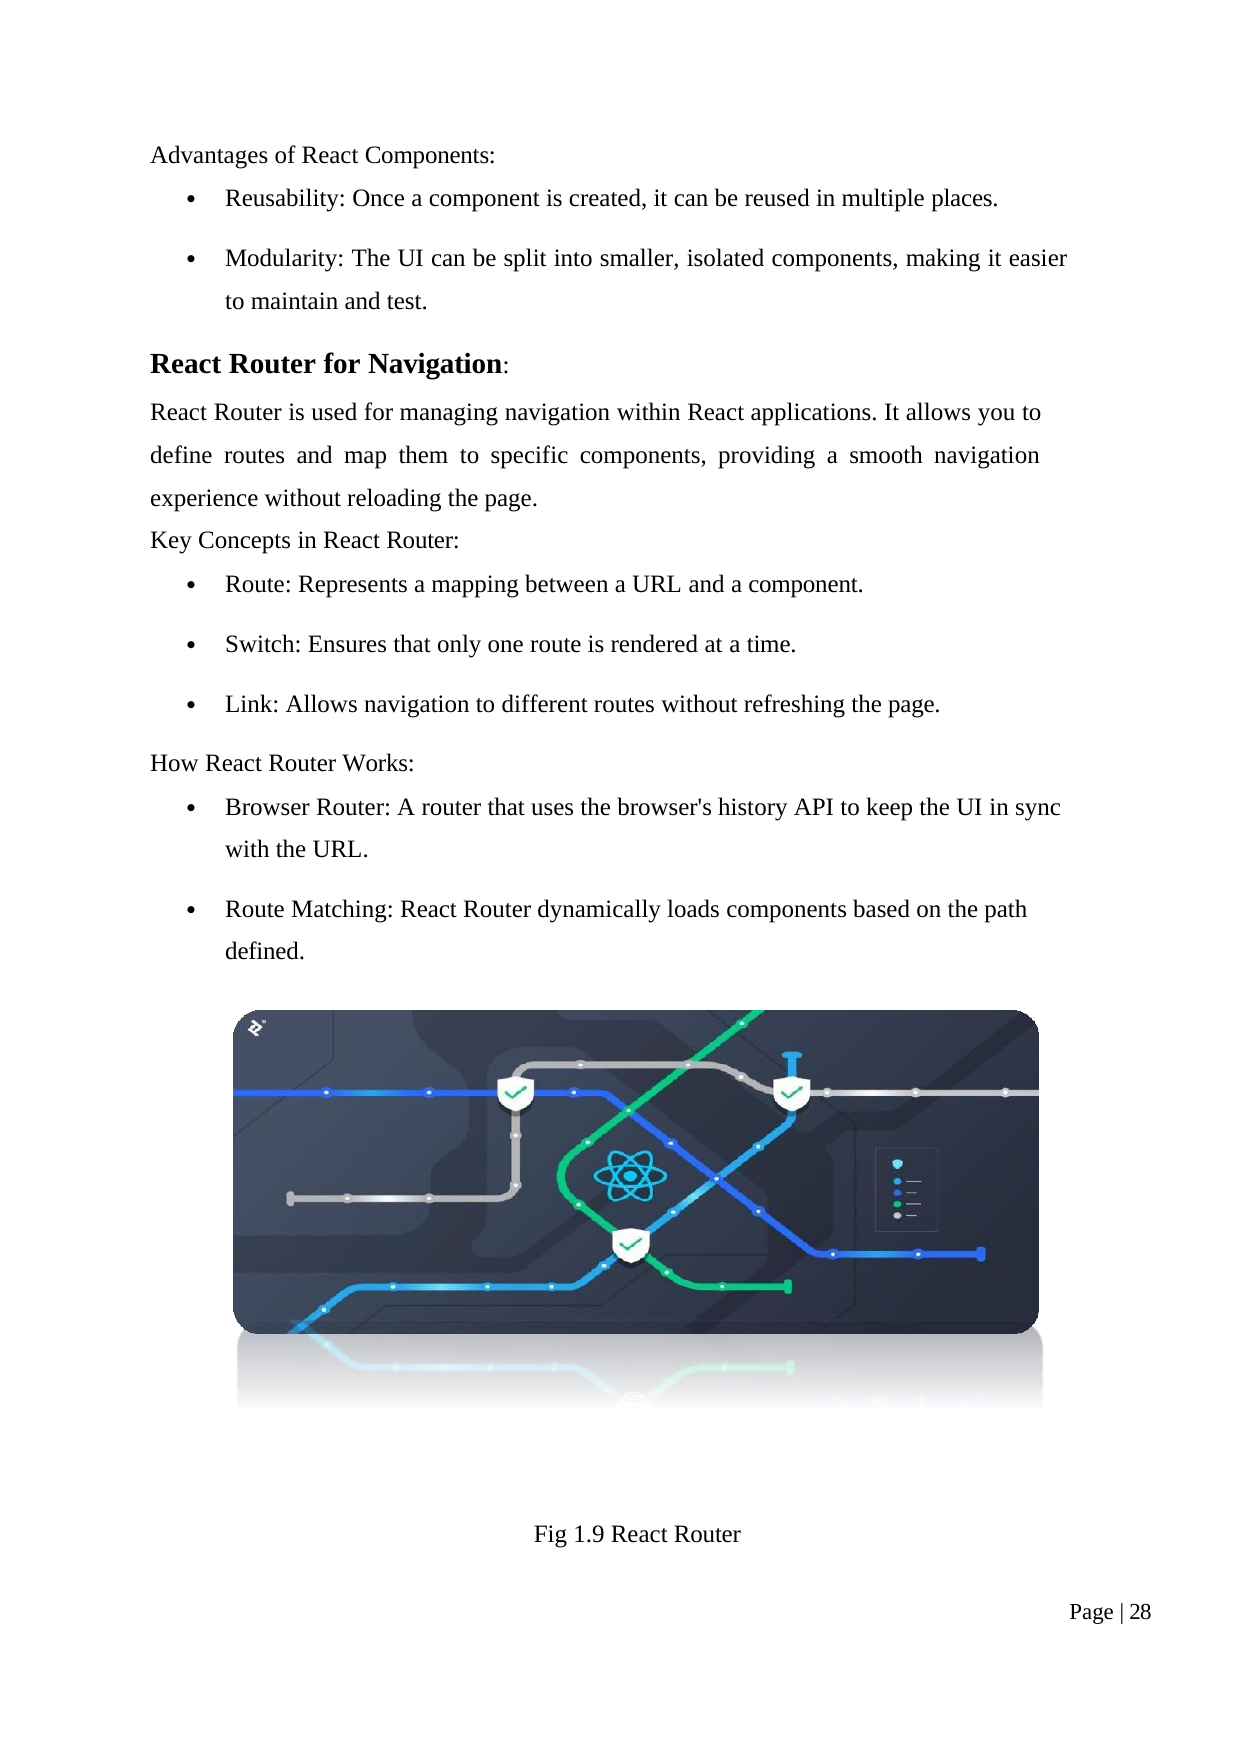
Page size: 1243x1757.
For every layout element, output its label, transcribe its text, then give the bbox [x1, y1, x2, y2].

text Page | 28 [94, 1598, 1152, 1624]
text Fig 1.9 React Router [94, 1519, 1181, 1548]
text React Router is used for managing navigation within React applications. It allows you to define routes and map them to specific components, providing a smooth navigation experience without reloading the page. [150, 397, 1041, 512]
subtitle React Router for Navigation: [150, 346, 1186, 380]
list Modularity: The UI can be split into smaller, isolated components, making it easier to maintain and test. [187, 243, 1069, 315]
list Switch: Ensures that only one route is rendered at a time. [187, 629, 1186, 658]
list Browser Router: A router that uses the browser's history API to keep the UI in sync with the URL. [187, 792, 1072, 863]
list Route: Represents a mapping between a URL and a component. [187, 569, 1186, 598]
text How React Router Works: [150, 748, 1186, 777]
text Advantages of React Components: [150, 140, 1186, 169]
list Route Matching: React Router dynamically loads components based on the path defined. [187, 894, 1039, 965]
list Link: Allows navigation to different routes without refreshing the page. [187, 689, 1186, 717]
picture [233, 1010, 1045, 1473]
list Reusability: Once a component is created, it can be reused in multiple places. [187, 183, 1186, 212]
text Key Concepts in React Router: [150, 526, 1186, 554]
